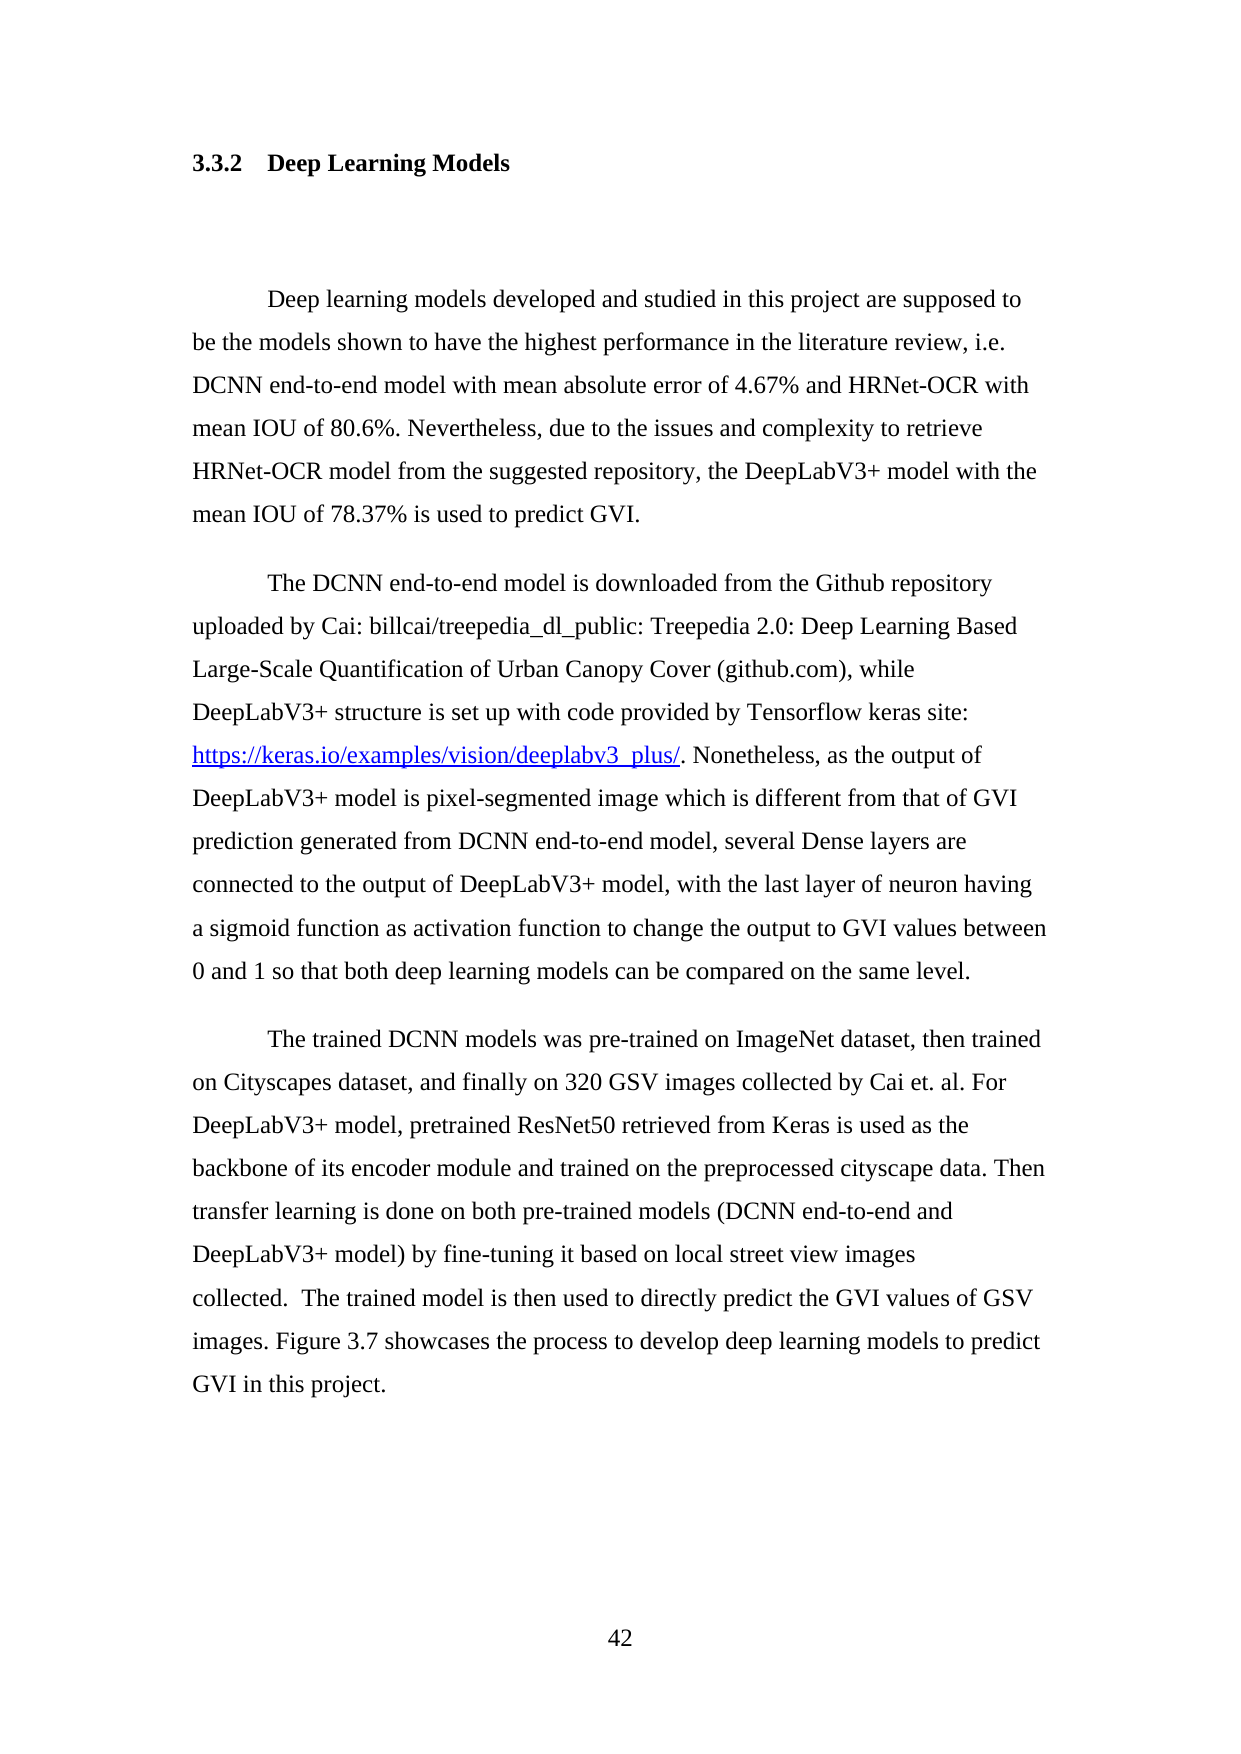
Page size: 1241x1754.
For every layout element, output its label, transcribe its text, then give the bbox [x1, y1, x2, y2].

text The trained DCNN models was pre-trained on ImageNet dataset, then trained on Cityscapes dataset, and finally on 320 GSV images collected by Cai et. al. For DeepLabV3+ model, pretrained ResNet50 retrieved from Keras is used as the backbone of its encoder module and trained on the preprocessed cityscape data. Then transfer learning is done on both pre-trained models (DCNN end-to-end and DeepLabV3+ model) by fine-tuning it based on local street view images collected. The trained model is then used to directly predict the GVI values of GSV images. Figure 3.7 showcases the process to develop deep learning models to predict GVI in this project. [192, 1024, 1048, 1398]
subtitle Deep Learning Models [192, 148, 1048, 176]
text The DCNN end-to-end model is downloaded from the Github repository uploaded by Cai: billcai/treepedia_dl_public: Treepedia 2.0: Deep Learning Based Large-Scale Quantification of Urban Canopy Cover (github.com), while DeepLabV3+ structure is set up with code provided by Tensorflow keras site: https://keras.io/examples/vision/deeplabv3_plus/. Nonetheless, as the output of DeepLabV3+ model is pixel-segmented image which is different from that of GVI prediction generated from DCNN end-to-end model, several Dense layers are connected to the output of DeepLabV3+ model, with the last layer of neuron having a sigmoid function as activation function to change the output to GVI values between 0 and 1 so that both deep learning models can be compared on the same level. [192, 568, 1048, 984]
text Deep learning models developed and studied in this project are supposed to be the models shown to have the highest performance in the literature review, i.e. DCNN end-to-end model with mean absolute error of 4.67% and HRNet-OCR with mean IOU of 80.6%. Nevertheless, due to the issues and complexity to retrieve HRNet-OCR model from the suggested repository, the DeepLabV3+ model with the mean IOU of 78.37% is used to predict GVI. [192, 284, 1048, 528]
